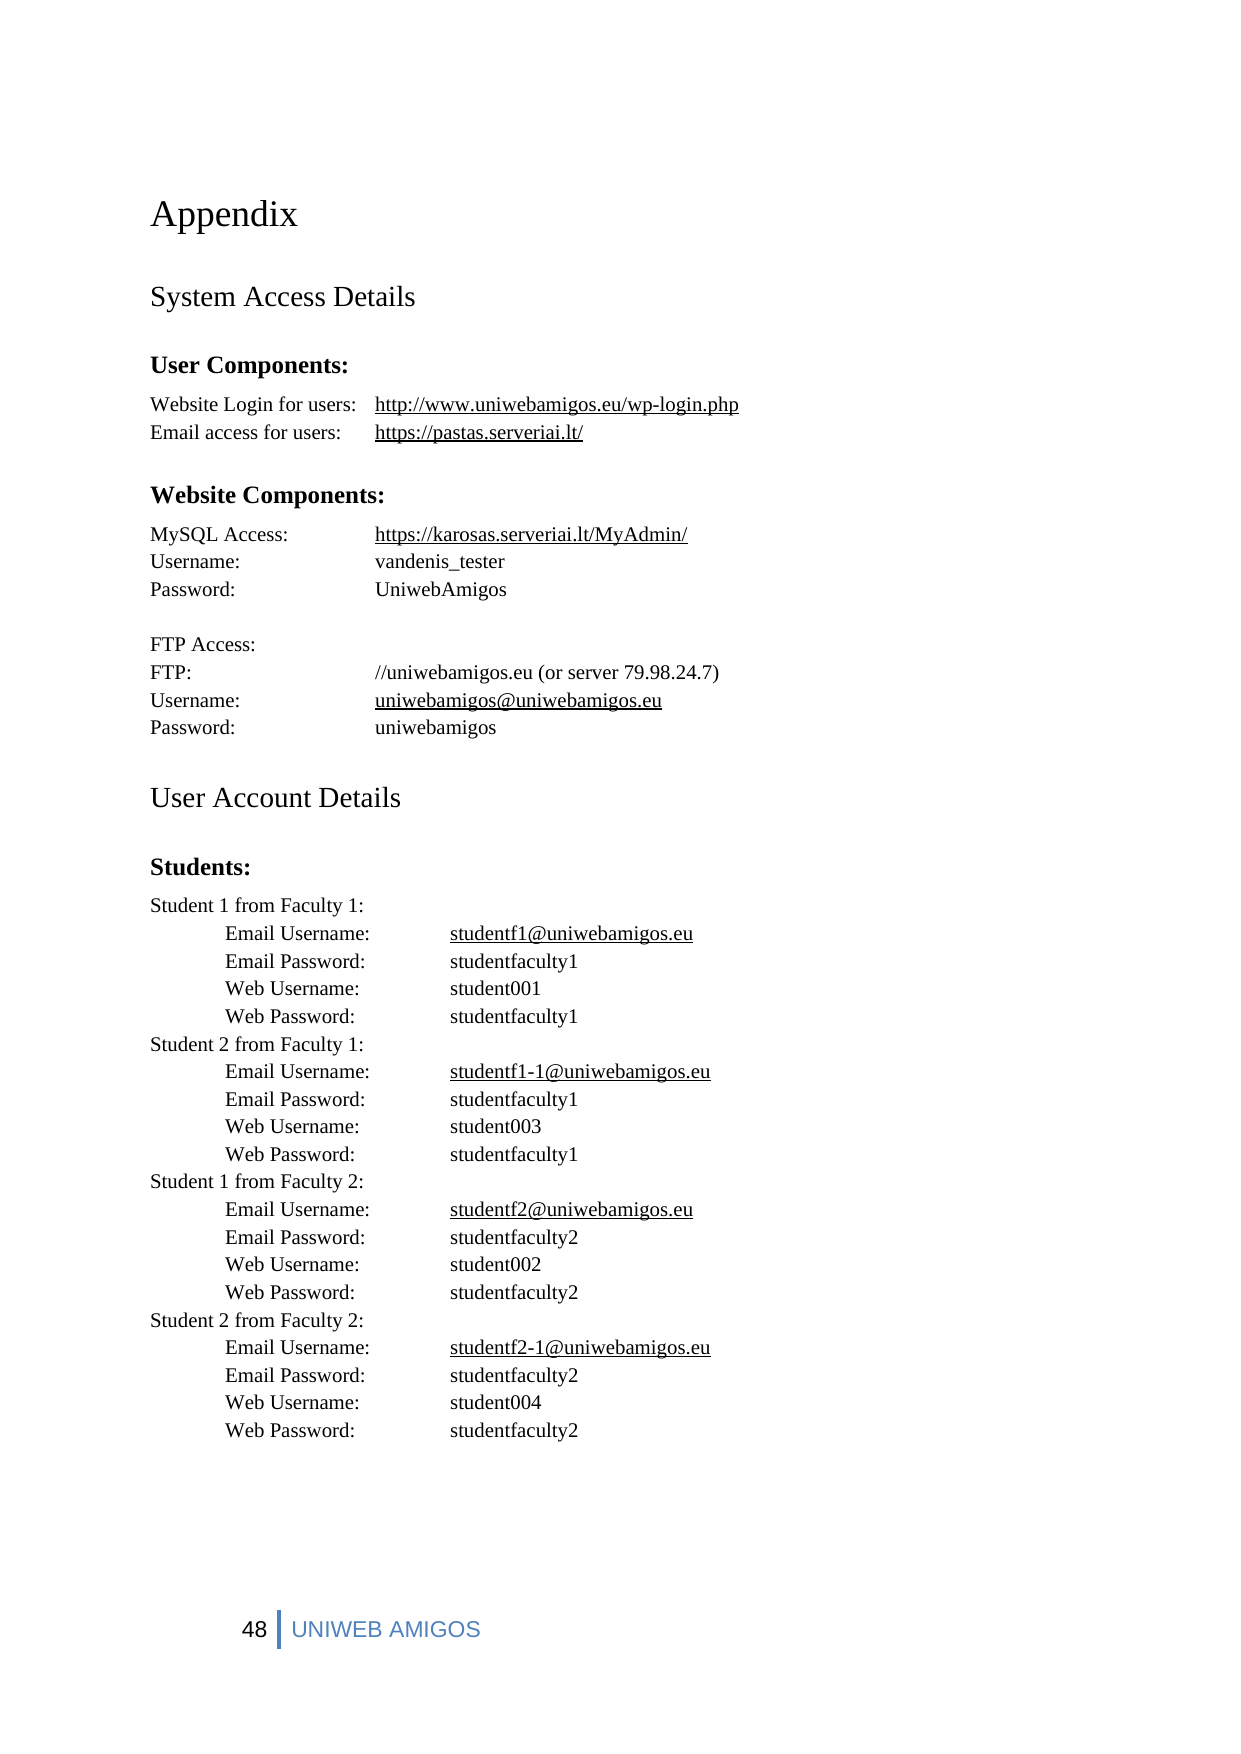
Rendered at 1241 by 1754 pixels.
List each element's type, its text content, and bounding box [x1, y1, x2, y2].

subtitle User Account Details [150, 780, 1090, 814]
text Email Username: studentf1@uniwebamigos.eu [150, 921, 1090, 945]
text Web Password: studentfaculty1 [150, 1142, 1090, 1166]
text Email Username: studentf1-1@uniwebamigos.eu [150, 1059, 1090, 1083]
text Username: vandenis_tester [150, 549, 1090, 573]
text Web Password: studentfaculty1 [150, 1004, 1090, 1028]
text Email Username: studentf2-1@uniwebamigos.eu [150, 1335, 1090, 1359]
text FTP Access: [150, 632, 1090, 656]
text Student 2 from Faculty 2: [150, 1307, 1090, 1332]
text Student 1 from Faculty 2: [150, 1169, 1090, 1193]
text MySQL Access: https://karosas.serveriai.lt/MyAdmin/ [150, 522, 1090, 546]
text Student 2 from Faculty 1: [150, 1031, 1090, 1056]
text Web Username: student003 [150, 1114, 1090, 1138]
text Email Password: studentfaculty1 [150, 1087, 1090, 1111]
text Email access for users: https://pastas.serveriai.lt/ [150, 419, 1090, 444]
text Web Password: studentfaculty2 [150, 1280, 1090, 1304]
text Student 1 from Faculty 1: [150, 893, 1090, 917]
text Web Password: studentfaculty2 [150, 1418, 1090, 1442]
subtitle User Components: [150, 351, 1090, 379]
subtitle Website Components: [150, 481, 1090, 509]
text Password: uniwebamigos [150, 715, 1090, 739]
text Email Password: studentfaculty2 [150, 1363, 1090, 1387]
text Email Password: studentfaculty1 [150, 949, 1090, 973]
text Web Username: student002 [150, 1252, 1090, 1276]
subtitle Students: [150, 852, 1090, 881]
text Email Password: studentfaculty2 [150, 1225, 1090, 1249]
text Web Username: student001 [150, 976, 1090, 1000]
subtitle System Access Details [150, 279, 1090, 312]
text Web Username: student004 [150, 1390, 1090, 1414]
text Password: UniwebAmigos [150, 577, 1090, 601]
subtitle Appendix [150, 192, 1090, 235]
text FTP: //uniwebamigos.eu (or server 79.98.24.7) [150, 660, 1090, 684]
text Username: uniwebamigos@uniwebamigos.eu [150, 687, 1090, 712]
text Website Login for users: http://www.uniwebamigos.eu/wp-login.php [150, 392, 1090, 416]
text Email Username: studentf2@uniwebamigos.eu [150, 1197, 1090, 1221]
